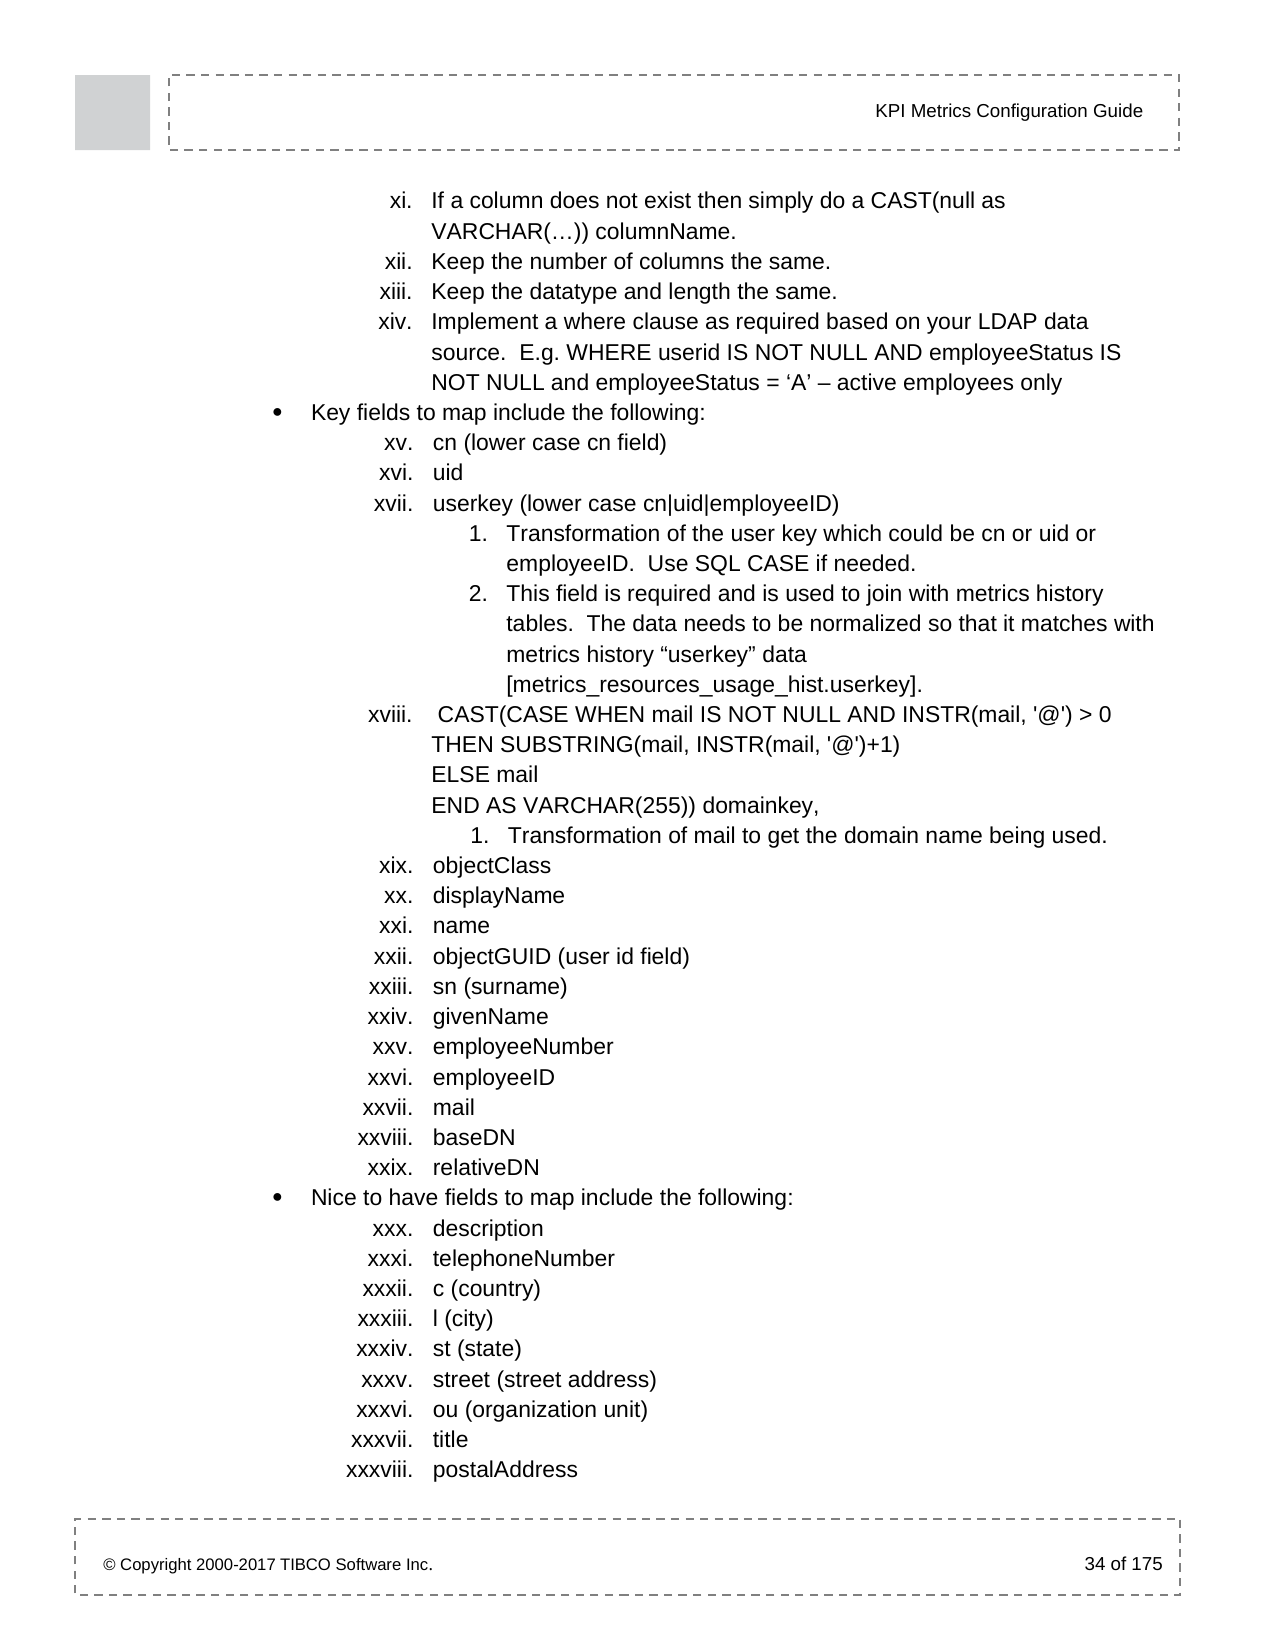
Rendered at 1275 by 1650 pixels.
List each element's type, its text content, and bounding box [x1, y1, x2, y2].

list street (street address) [413, 1366, 1162, 1392]
list employeeNumber [413, 1033, 1162, 1060]
list postalAddress [413, 1456, 1162, 1483]
list baseDN [413, 1124, 1162, 1150]
list description [413, 1214, 1162, 1241]
list Transformation of mail to get the domain name being used. [470, 822, 1162, 848]
list st (state) [413, 1335, 1162, 1362]
list userkey (lower case cn|uid|employeeID) [413, 489, 1162, 516]
list ELSE mail [431, 761, 1162, 788]
list displayName [413, 882, 1162, 909]
list cn (lower case cn field) [413, 429, 1162, 456]
list l (city) [413, 1305, 1162, 1332]
list Keep the number of columns the same. [412, 248, 1162, 274]
list mail [413, 1094, 1162, 1120]
list ou (organization unit) [413, 1396, 1162, 1422]
list name [413, 912, 1162, 939]
list objectClass [413, 852, 1162, 878]
list employeeID [413, 1063, 1162, 1090]
list CAST(CASE WHEN mail IS NOT NULL AND INSTR(mail, '@') > 0 THEN SUBSTRING(mail, INSTR(mail, '@')+1) [412, 701, 1162, 758]
list relativeDN [413, 1154, 1162, 1181]
list Nice to have fields to map include the following: [273, 1184, 1162, 1211]
list givenName [413, 1003, 1162, 1029]
list Keep the datatype and length the same. [412, 278, 1162, 304]
list Transformation of the user key which could be cn or uid or employeeID. Use SQL CASE if needed. [469, 520, 1162, 576]
list objectGUID (user id field) [413, 943, 1162, 969]
list title [413, 1426, 1162, 1452]
list uid [413, 459, 1162, 486]
list Key fields to map include the following: [273, 399, 1162, 425]
list If a column does not exist then simply do a CAST(null as VARCHAR(…)) columnName. [412, 187, 1162, 244]
list Implement a where clause as required based on your LDAP data source. E.g. WHERE userid IS NOT NULL AND employeeStatus IS NOT NULL and employeeStatus = ‘A’ – active employees only [412, 308, 1162, 395]
list This field is required and is used to join with metrics history tables. The data needs to be normalized so that it matches with metrics history “userkey” data [metrics_resources_usage_hist.userkey]. [469, 580, 1162, 697]
list END AS VARCHAR(255)) domainkey, [431, 792, 1162, 818]
list c (country) [413, 1275, 1162, 1301]
list telephoneNumber [413, 1245, 1162, 1271]
list sn (surname) [413, 973, 1162, 999]
